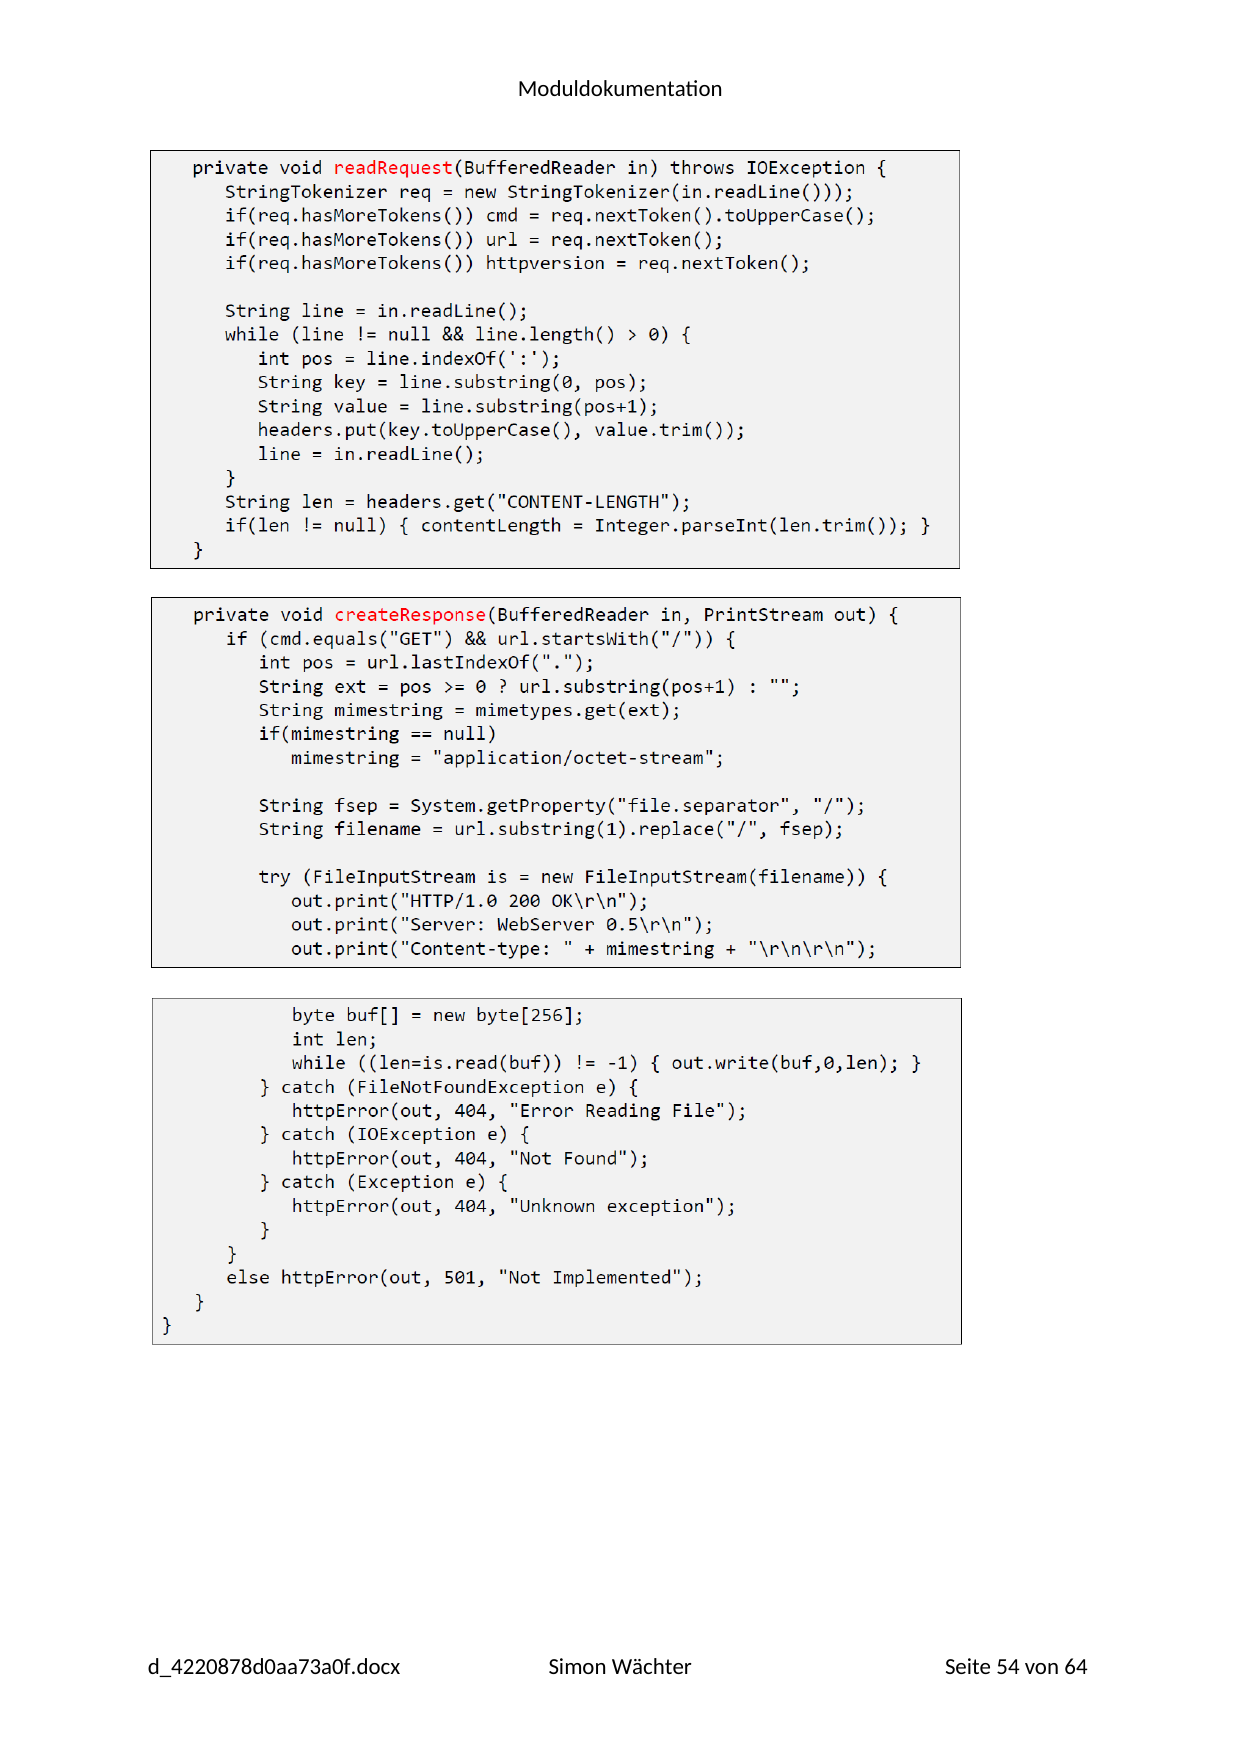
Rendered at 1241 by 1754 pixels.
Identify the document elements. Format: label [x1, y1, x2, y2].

picture [147, 993, 968, 1350]
picture [147, 147, 968, 576]
picture [147, 594, 972, 975]
